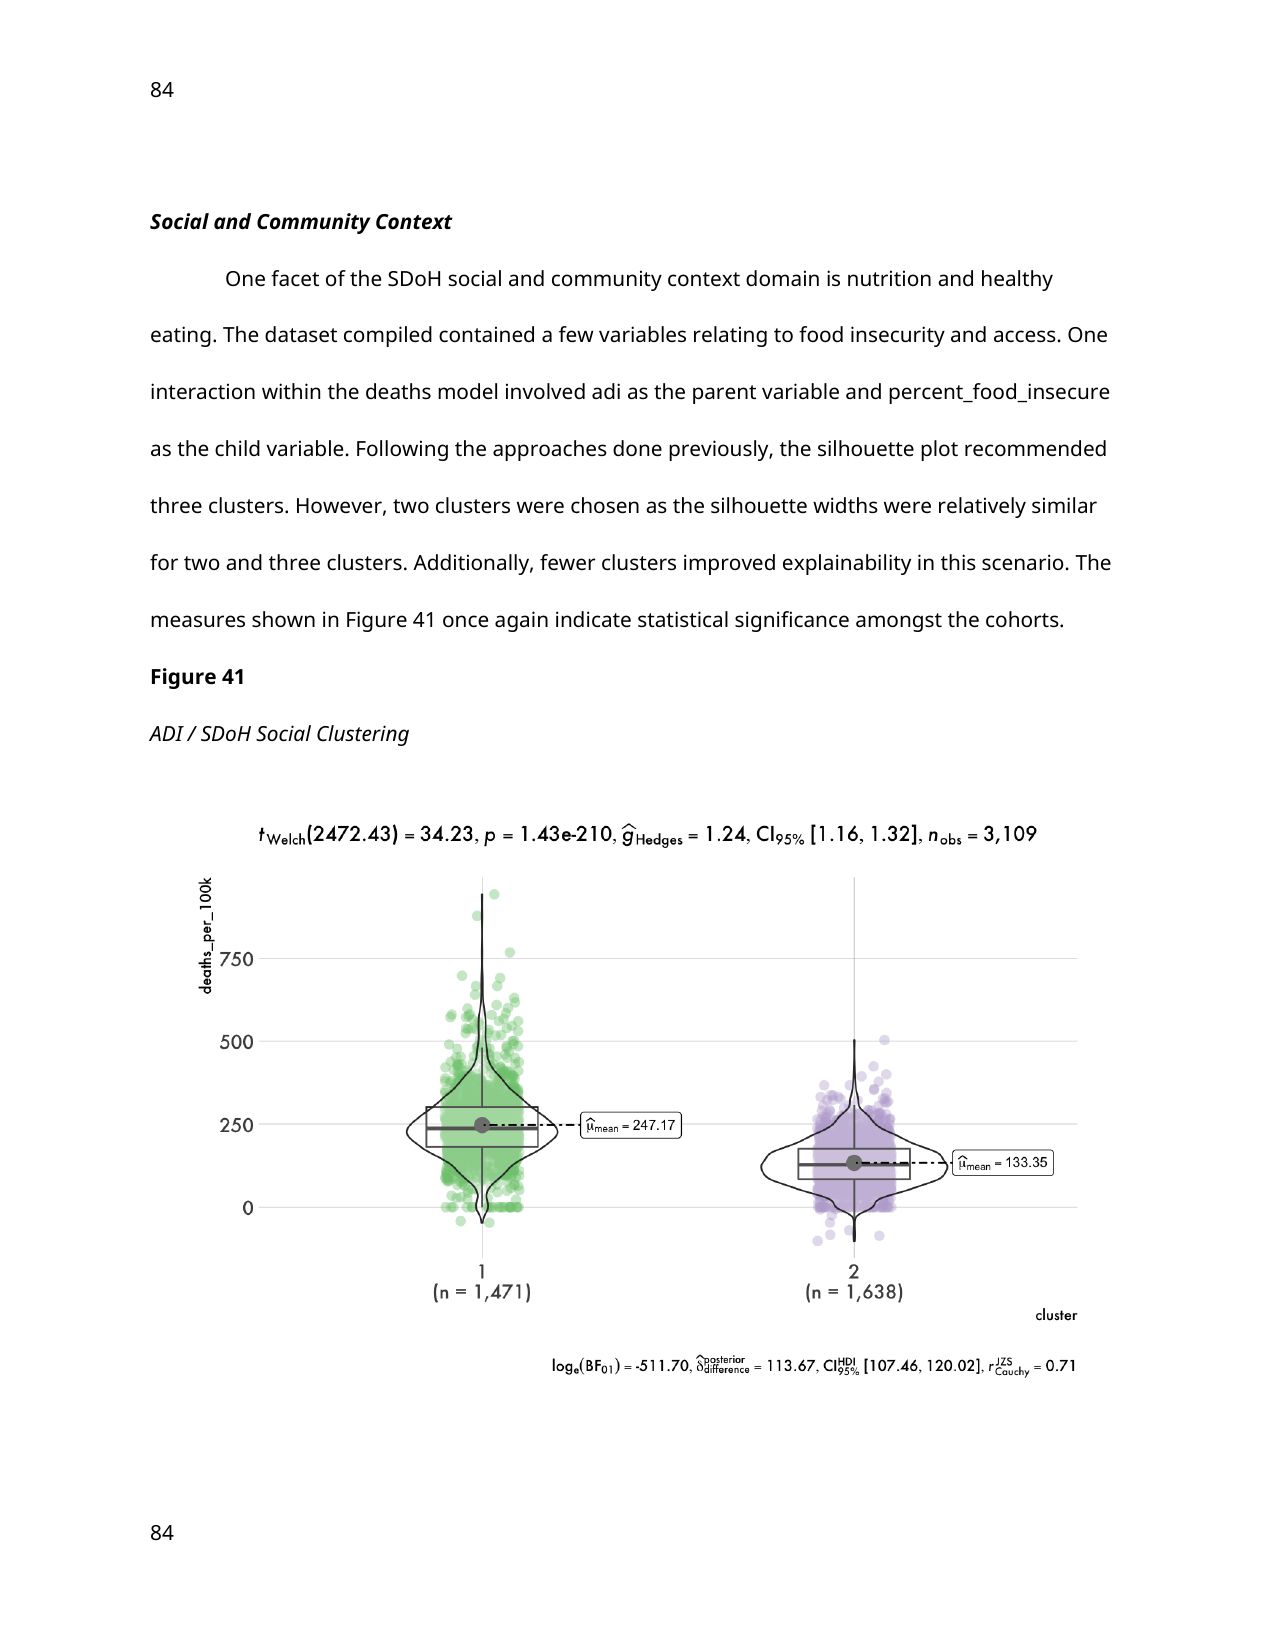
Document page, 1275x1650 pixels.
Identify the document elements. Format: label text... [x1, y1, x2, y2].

text Figure 41 [150, 662, 1125, 690]
text ADI / SDoH Social Clustering [150, 719, 1125, 747]
picture [150, 775, 1125, 1430]
text Social and Community Context [150, 207, 1125, 235]
text One facet of the SDoH social and community context domain is nutrition and healthy eating. The dataset compiled contained a few variables relating to food insecurity and access. One interaction within the deaths model involved adi as the parent variable and percent_food_insecure as the child variable. Following the approaches done previously, the silhouette plot recommended three clusters. However, two clusters were chosen as the silhouette widths were relatively similar for two and three clusters. Additionally, fewer clusters improved explainability in this scenario. The measures shown in Figure 41 once again indicate statistical significance amongst the cohorts. [150, 264, 1125, 633]
